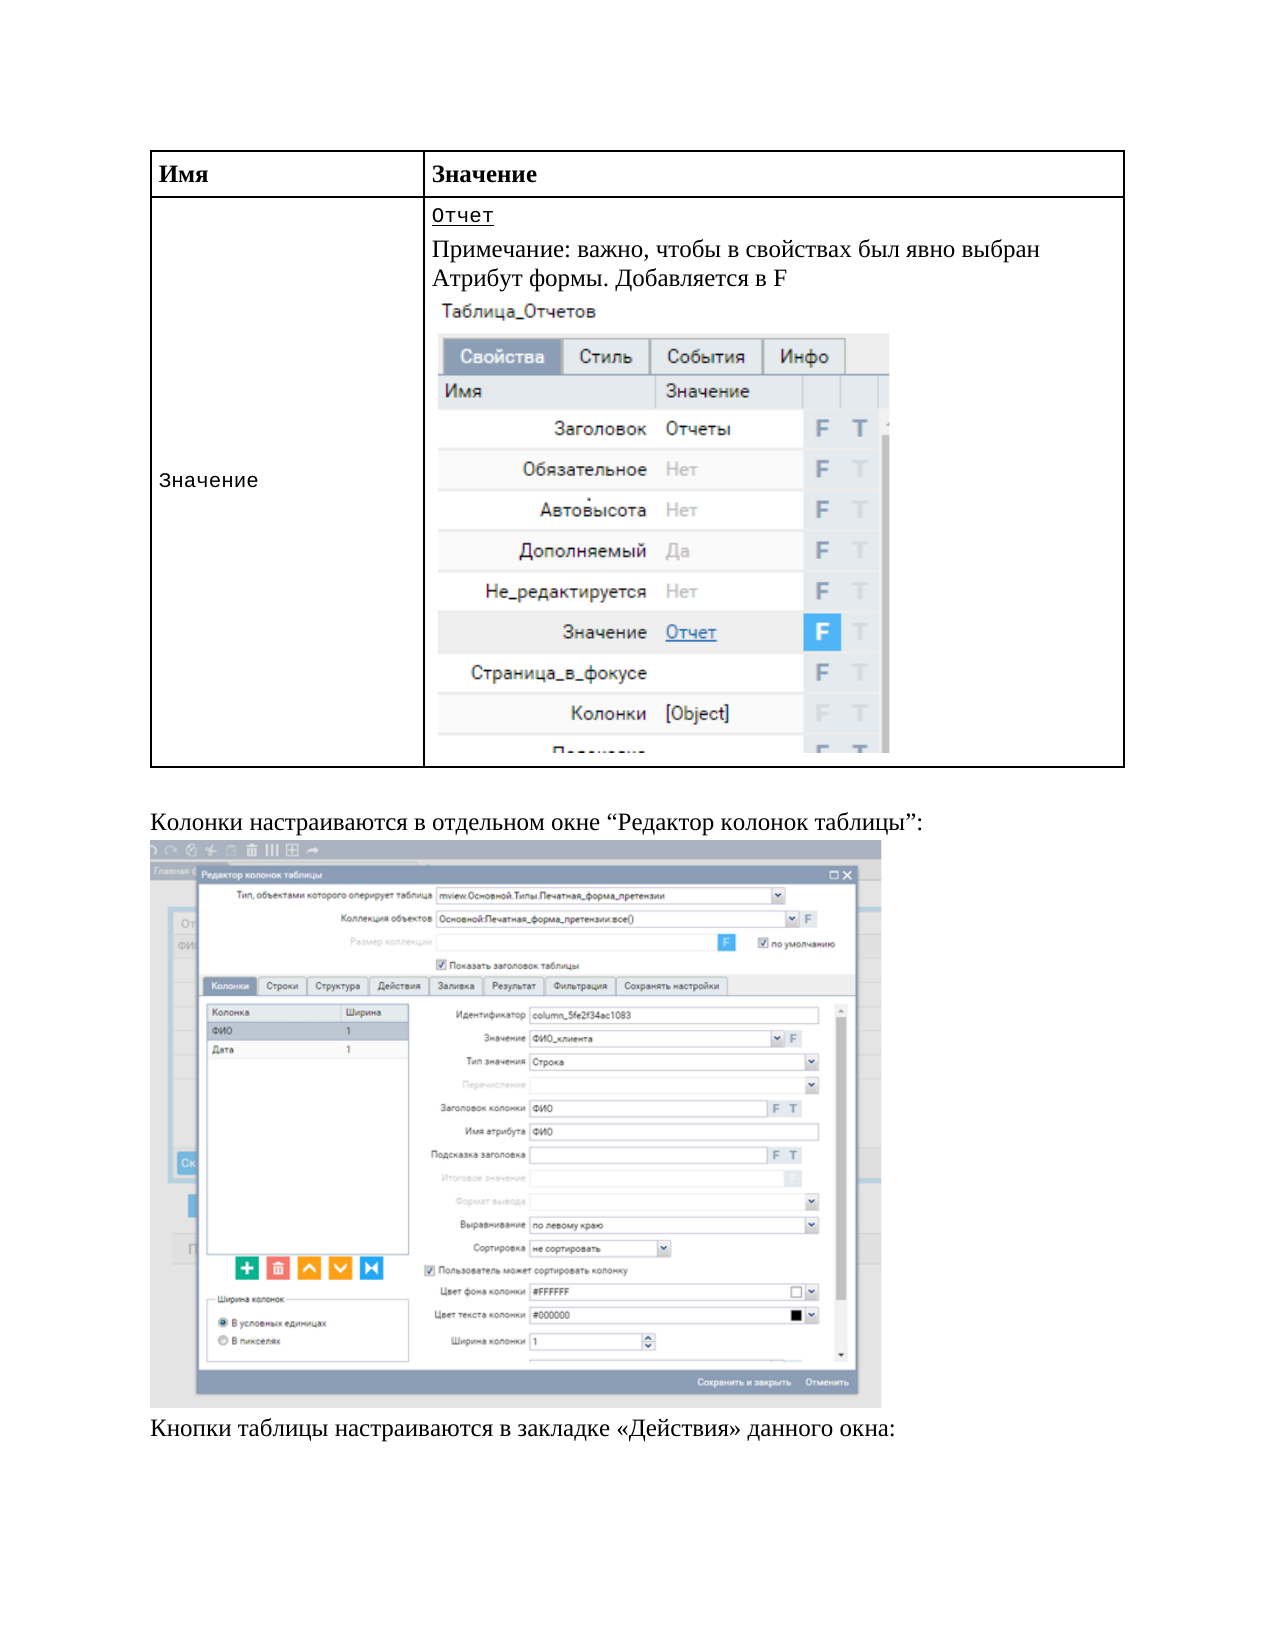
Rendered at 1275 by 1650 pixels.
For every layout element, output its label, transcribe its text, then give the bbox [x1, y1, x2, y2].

table_cell Значение [152, 198, 423, 766]
picture [150, 840, 882, 1408]
picture [437, 296, 890, 753]
table_cell Отчет Примечание: важно, чтобы в свойствах был явно выбран Атрибут формы. Добавляется в F [425, 198, 1123, 766]
table_header Имя [152, 152, 423, 196]
text Колонки настраиваются в отдельном окне “Редактор колонок таблицы”: [150, 807, 1125, 835]
table_header Значение [425, 152, 1123, 196]
text Кнопки таблицы настраиваются в закладке «Действия» данного окна: [150, 1413, 1125, 1442]
